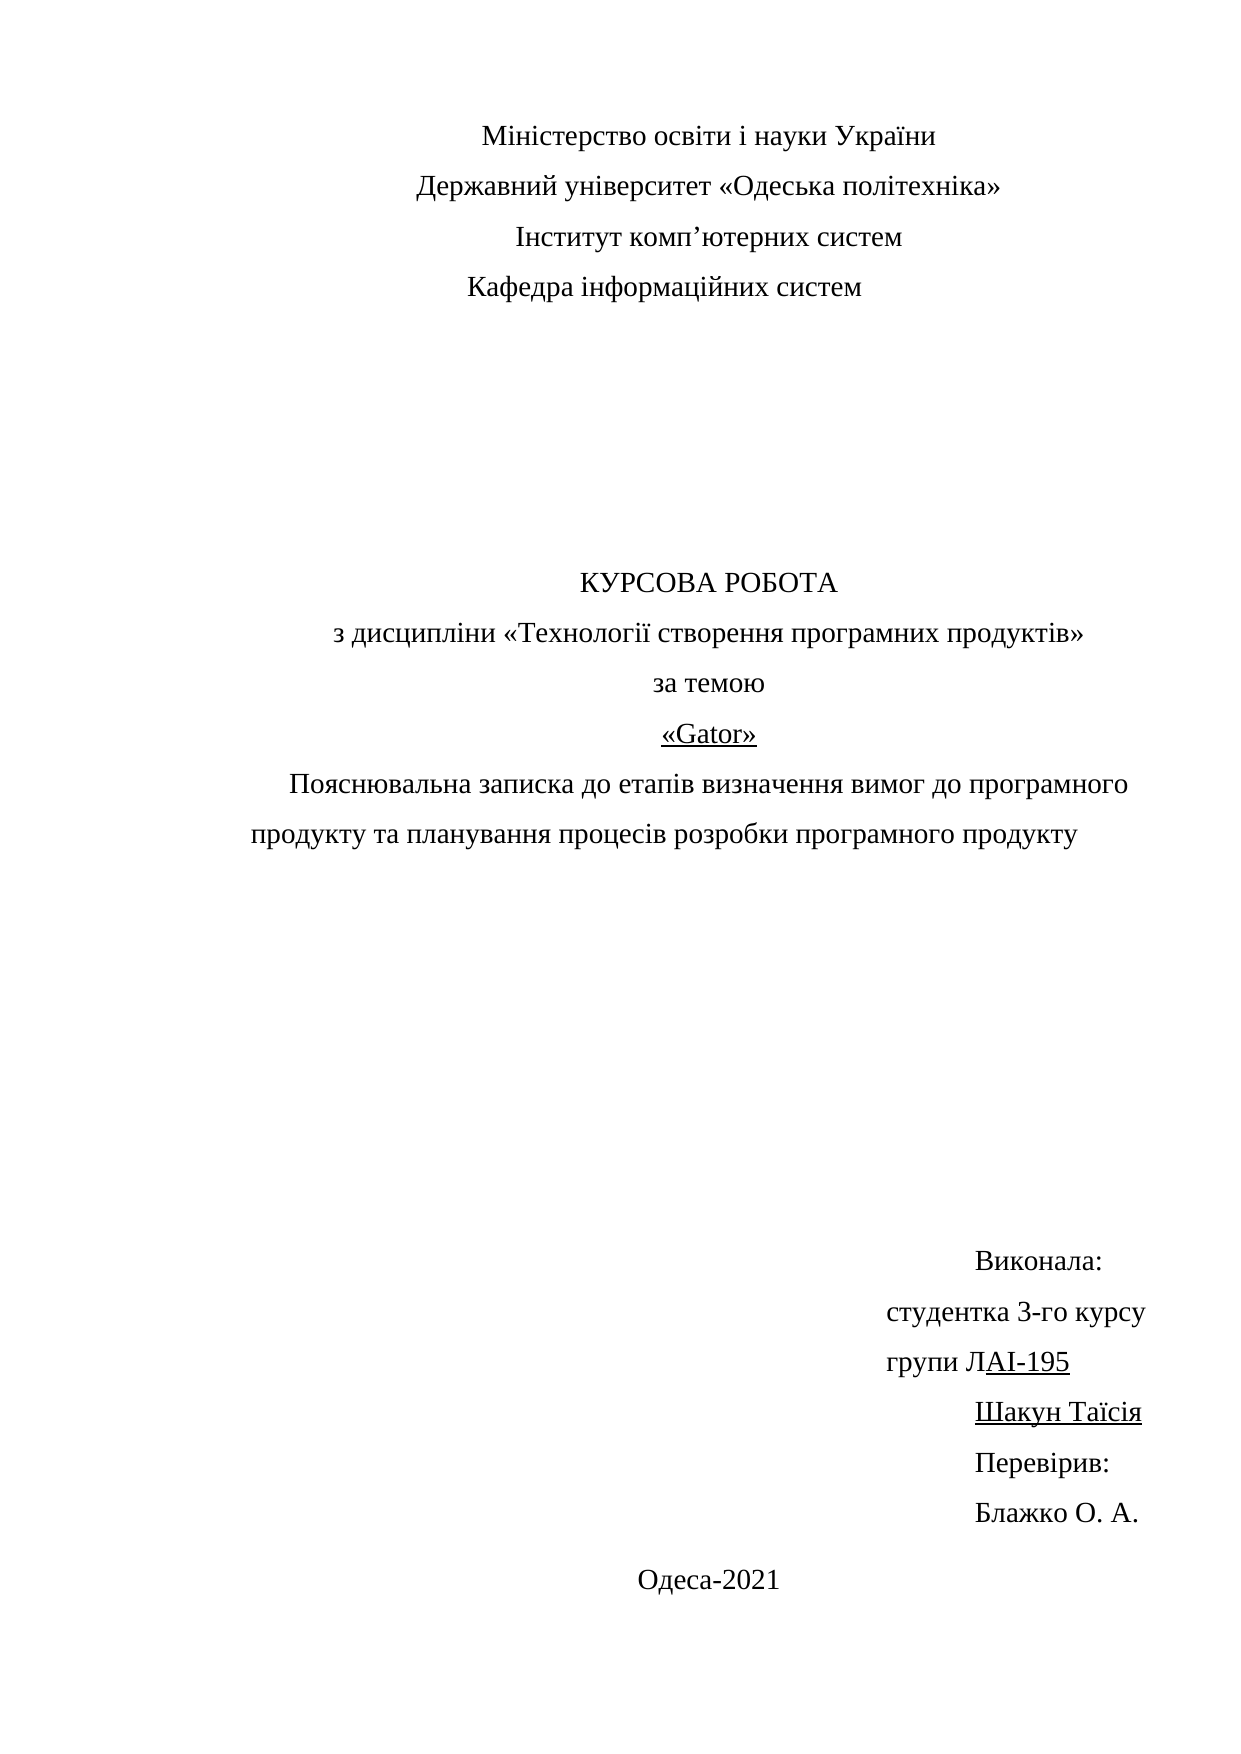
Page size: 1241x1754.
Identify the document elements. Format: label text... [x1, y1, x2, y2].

text з дисципліни «Технології створення програмних продуктів» [177, 615, 1152, 649]
text КУРСОВА РОБОТА [177, 565, 1152, 598]
text групи ЛАІ-195 [886, 1344, 1152, 1378]
text студентка 3-го курсу [886, 1294, 1152, 1327]
text Одеса-2021 [177, 1562, 1152, 1596]
text Шакун Таїсія [886, 1394, 1152, 1428]
text Виконала: [886, 1243, 1152, 1277]
text «Gator» [177, 716, 1152, 749]
text Блажко О. А. [886, 1495, 1152, 1528]
text Пояснювальна записка до етапів визначення вимог до програмного продукту та планування процесів розробки програмного продукту [177, 766, 1152, 850]
text Міністерство освіти і науки України [177, 118, 1152, 152]
text Інститут комп’ютерних систем Кафедра інформаційних систем [177, 219, 1152, 303]
text Державний університет «Одеська політехніка» [177, 168, 1152, 202]
text Перевірив: [886, 1445, 1152, 1478]
text за темою [177, 666, 1152, 699]
